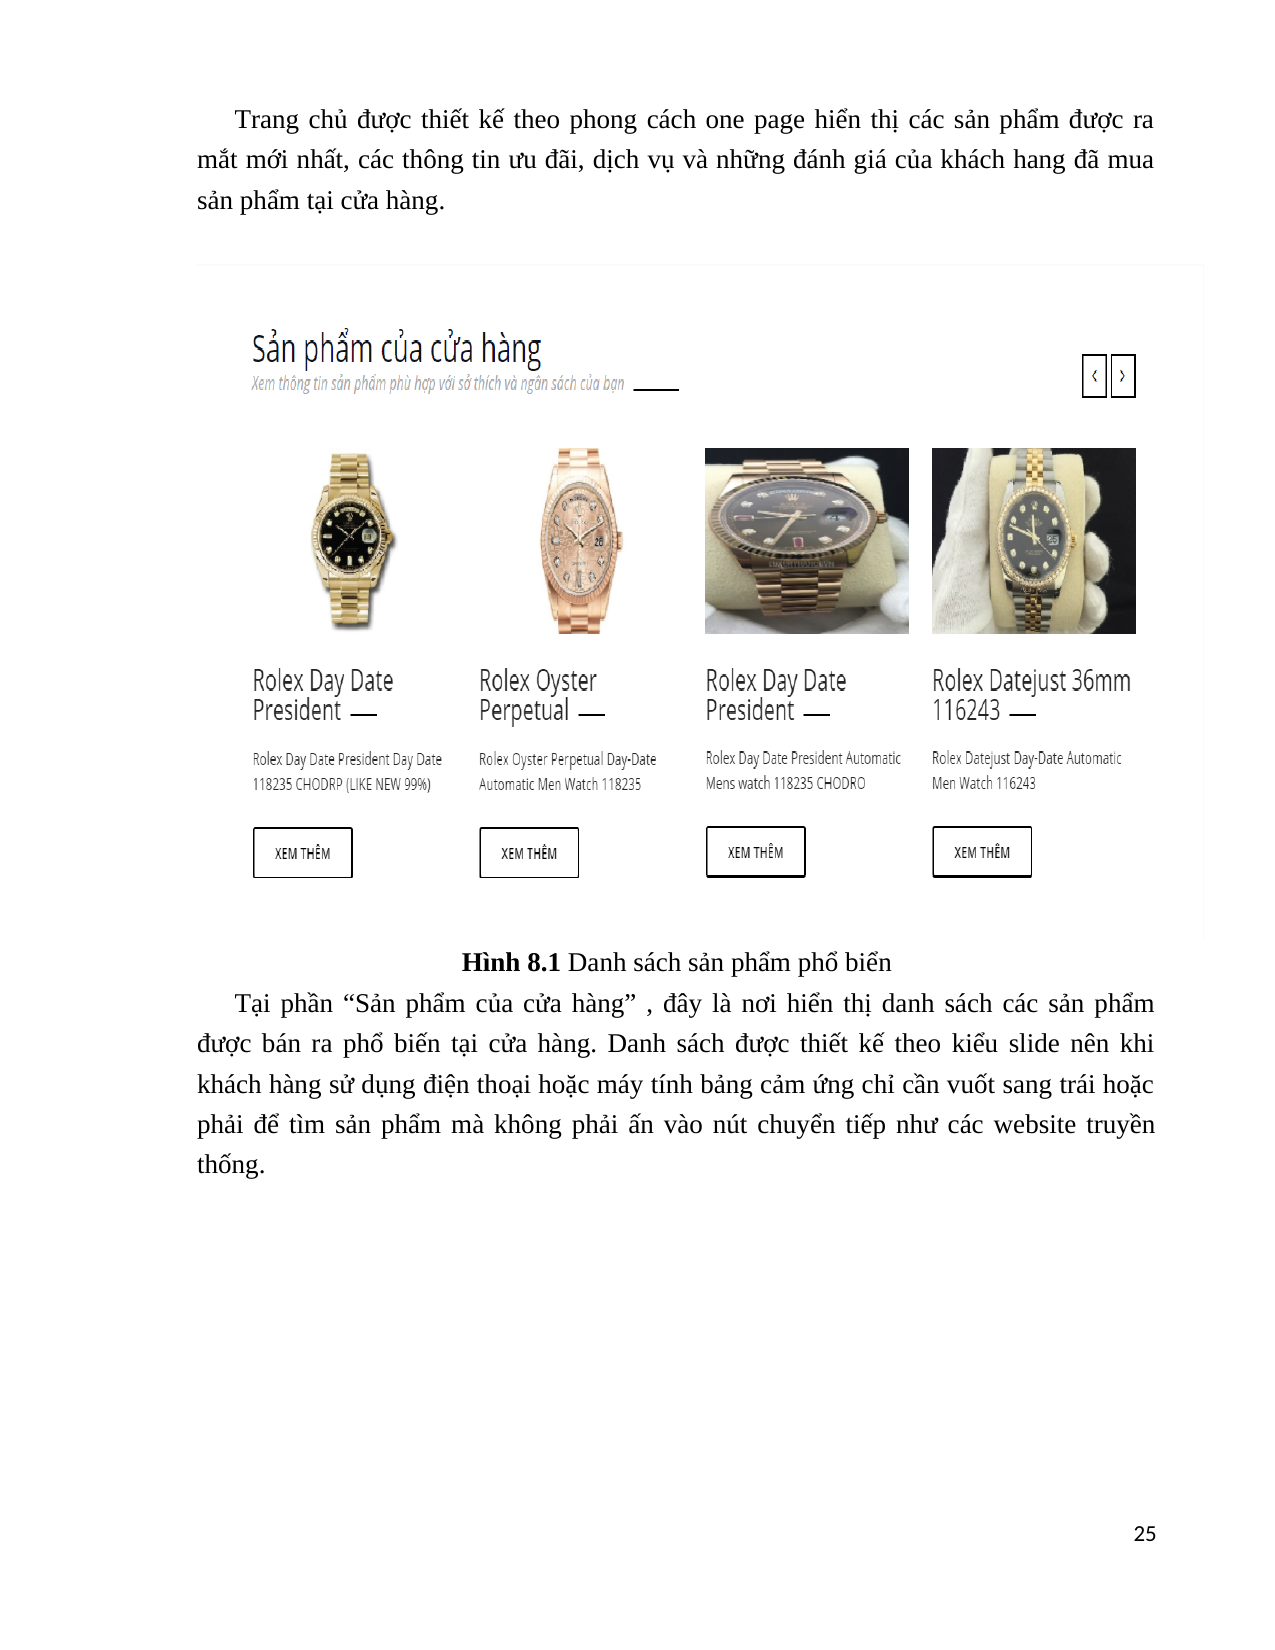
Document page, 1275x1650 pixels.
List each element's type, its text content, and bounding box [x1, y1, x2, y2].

picture [196, 264, 1204, 939]
list Hình 8.1 Danh sách sản phẩm phổ biển [197, 946, 1156, 978]
list Trang chủ được thiết kế theo phong cách one page hiển thị các sản phẩm được ra mắt mới nhất, các thông tin ưu đãi, dịch vụ và những đánh giá của khách hang đã mua sản phẩm tại cửa hàng. [197, 103, 1156, 215]
list Tại phần “Sản phẩm của cửa hàng” , đây là nơi hiển thị danh sách các sản phẩm được bán ra phổ biến tại cửa hàng. Danh sách được thiết kế theo kiểu slide nên khi khách hàng sử dụng điện thoại hoặc máy tính bảng cảm ứng chỉ cần vuốt sang trái hoặc phải để tìm sản phẩm mà không phải ấn vào nút chuyển tiếp như các website truyền thống. [197, 987, 1156, 1180]
